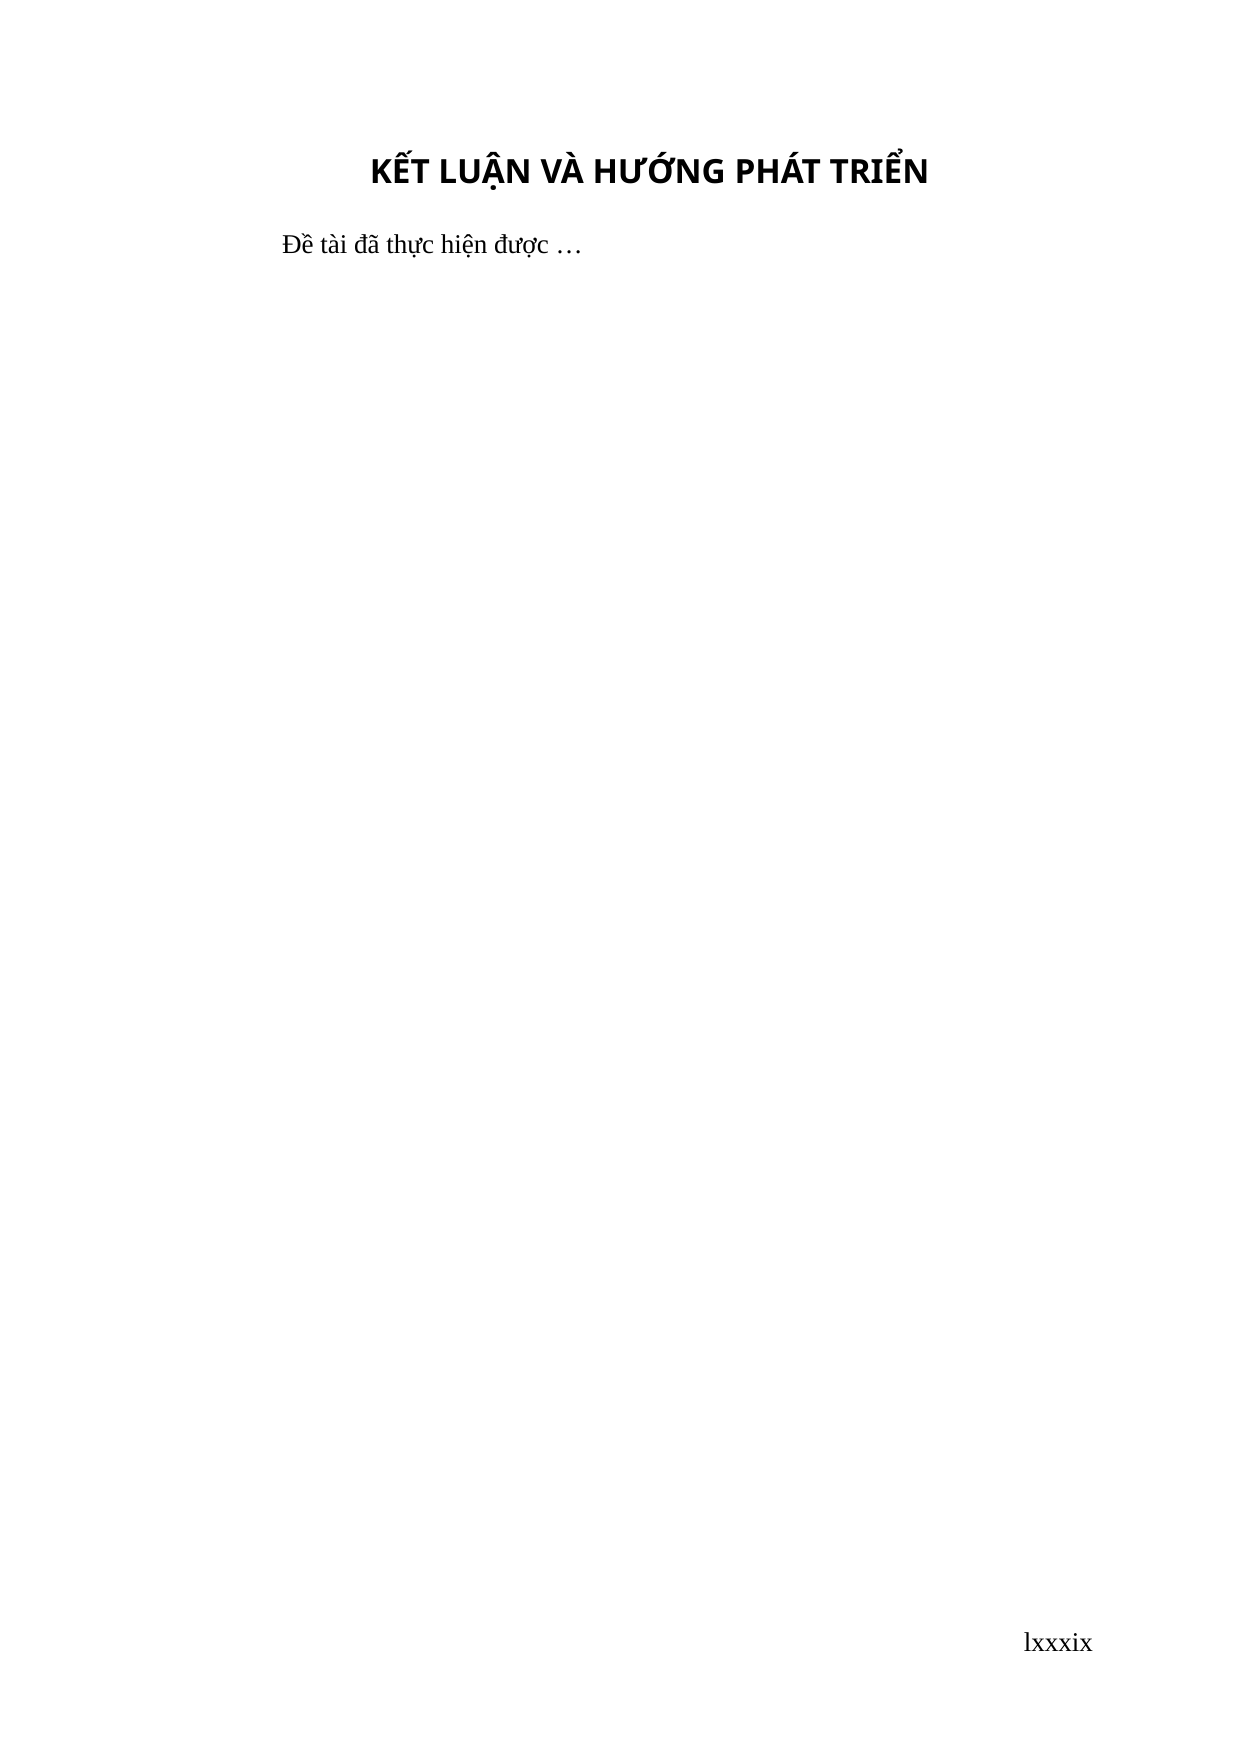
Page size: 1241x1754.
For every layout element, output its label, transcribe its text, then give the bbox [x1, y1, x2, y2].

subtitle KẾT LUẬN VÀ HƯỚNG PHÁT TRIỂN [207, 148, 1092, 193]
text Đề tài đã thực hiện được … [207, 228, 1092, 259]
